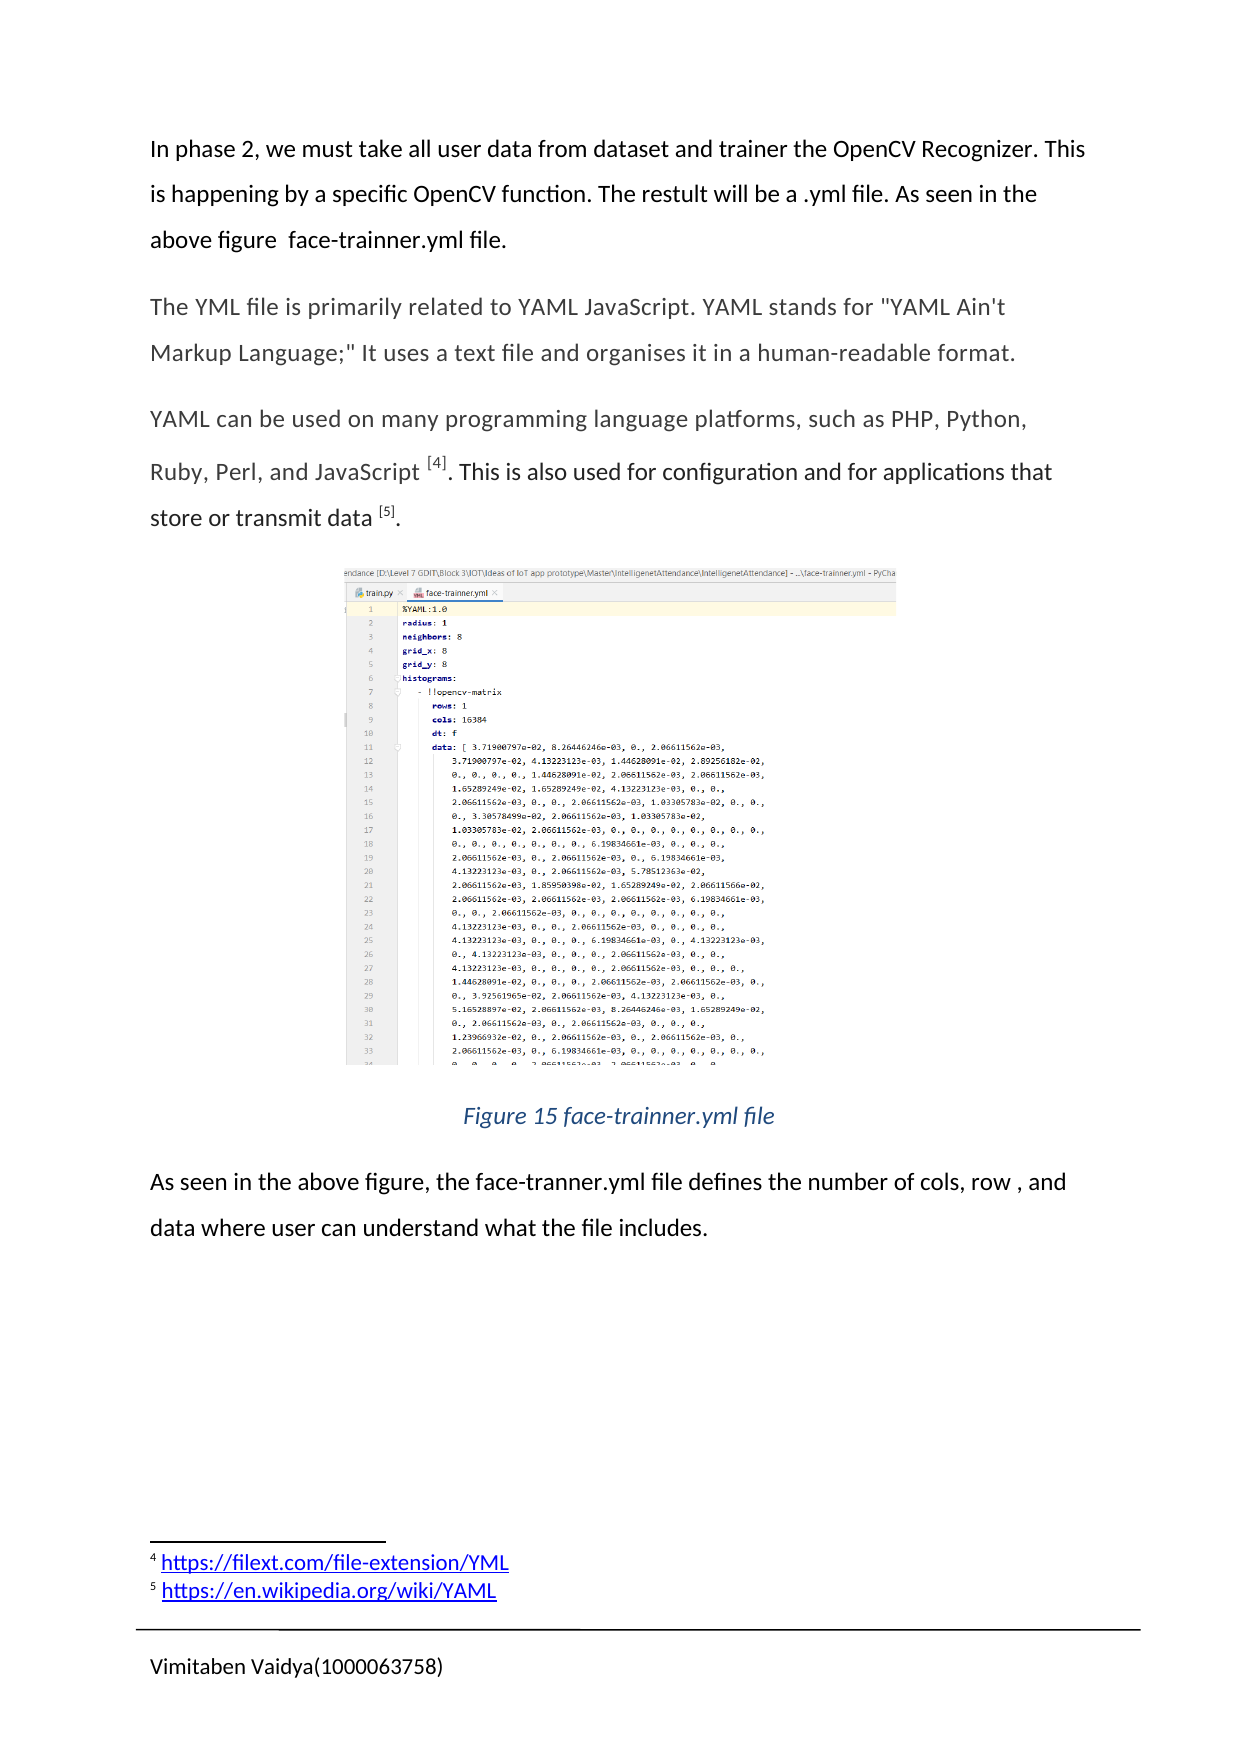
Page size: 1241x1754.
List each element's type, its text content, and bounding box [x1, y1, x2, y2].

text Figure 15 face-trainner.yml file [150, 1100, 1090, 1130]
text In phase 2, we must take all user data from dataset and trainer the OpenCV Recognizer. This is happening by a specific OpenCV function. The restult will be a .yml file. As seen in the above figure face-trainner.yml file. [150, 133, 1090, 255]
text YAML can be used on many programming language platforms, such as PHP, Python, Ruby, Perl, and JavaScript []. This is also used for configuration and for applications that store or transmit data []. [150, 403, 1090, 533]
picture [344, 568, 897, 1065]
text The YML file is primarily related to YAML JavaScript. YAML stands for "YAML Ain't Markup Language;" It uses a text file and organises it in a human-readable format. [150, 291, 1090, 367]
text As seen in the above figure, the face-tranner.yml file defines the number of cols, row , and data where user can understand what the file includes. [150, 1166, 1090, 1243]
